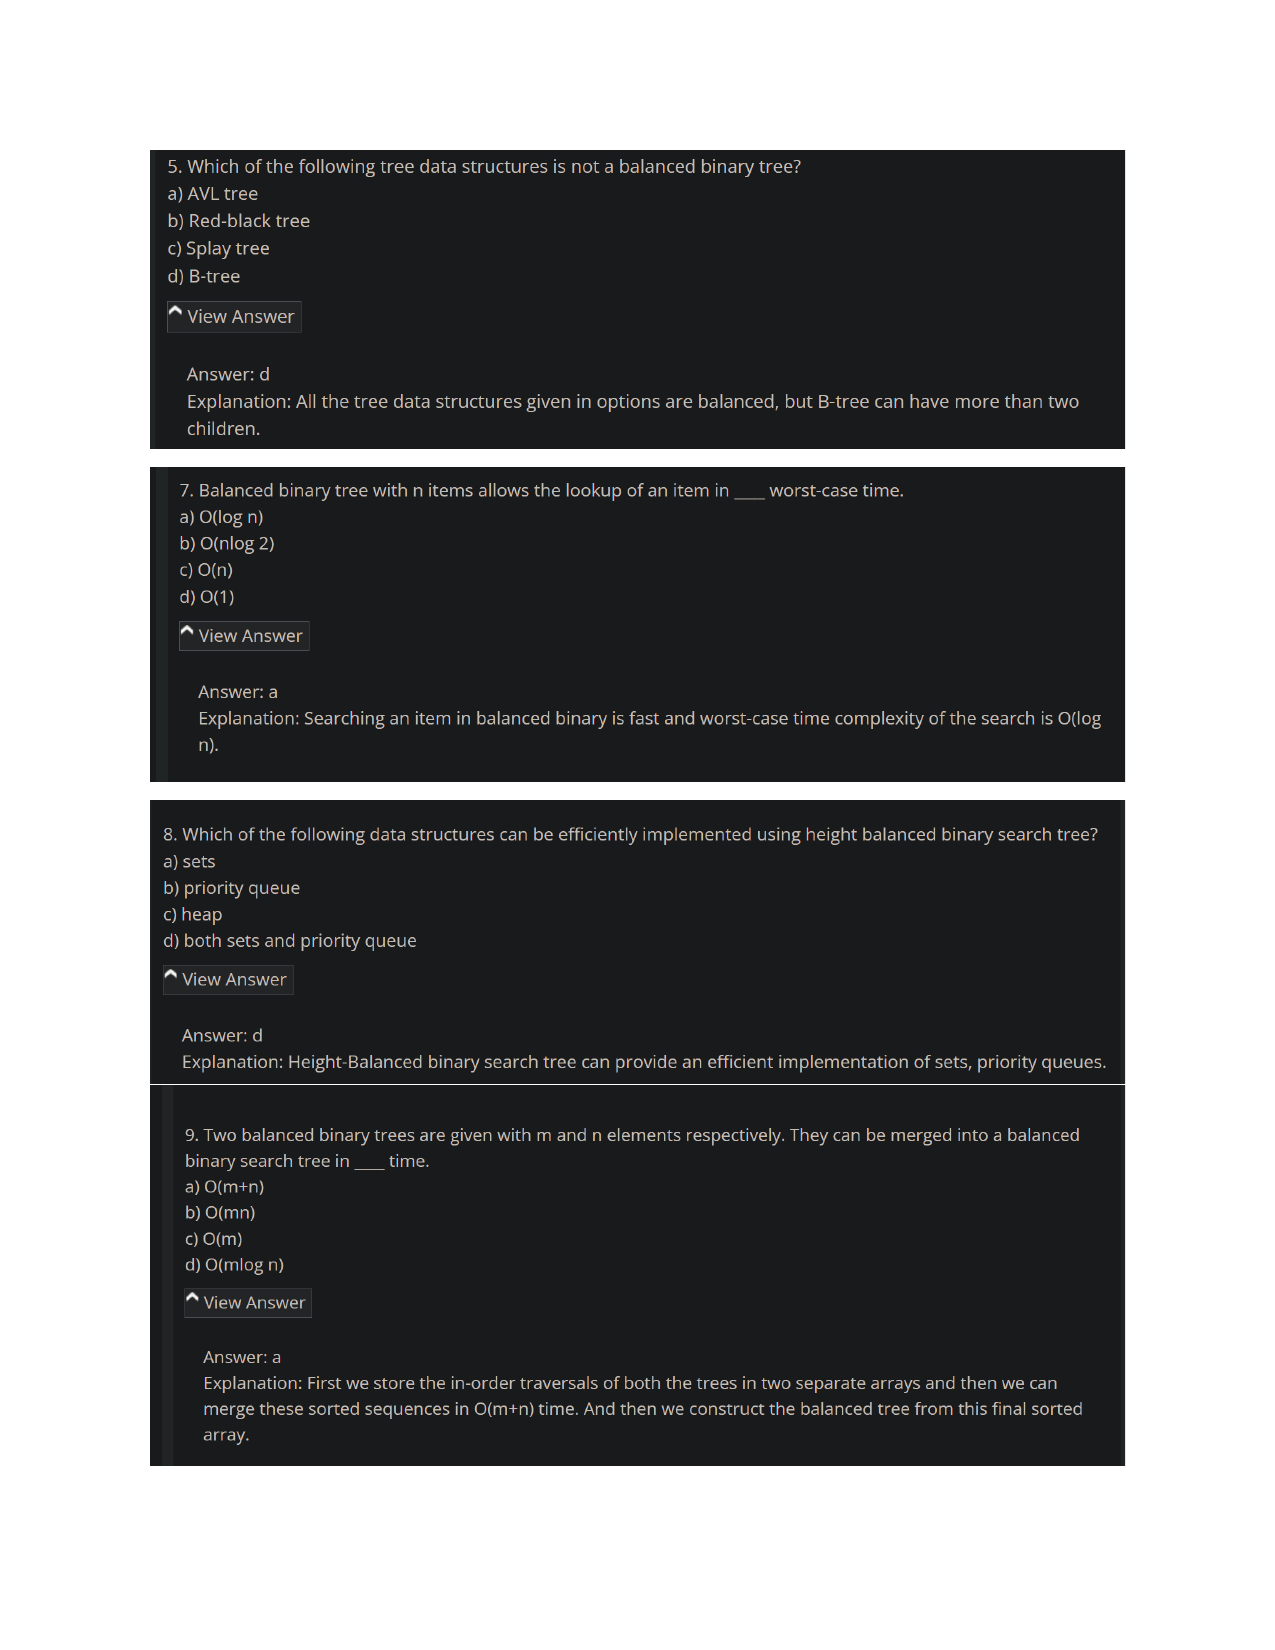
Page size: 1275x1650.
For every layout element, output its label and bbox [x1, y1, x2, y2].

picture [150, 467, 1125, 782]
picture [150, 1085, 1125, 1466]
picture [150, 800, 1125, 1084]
picture [150, 150, 1125, 449]
